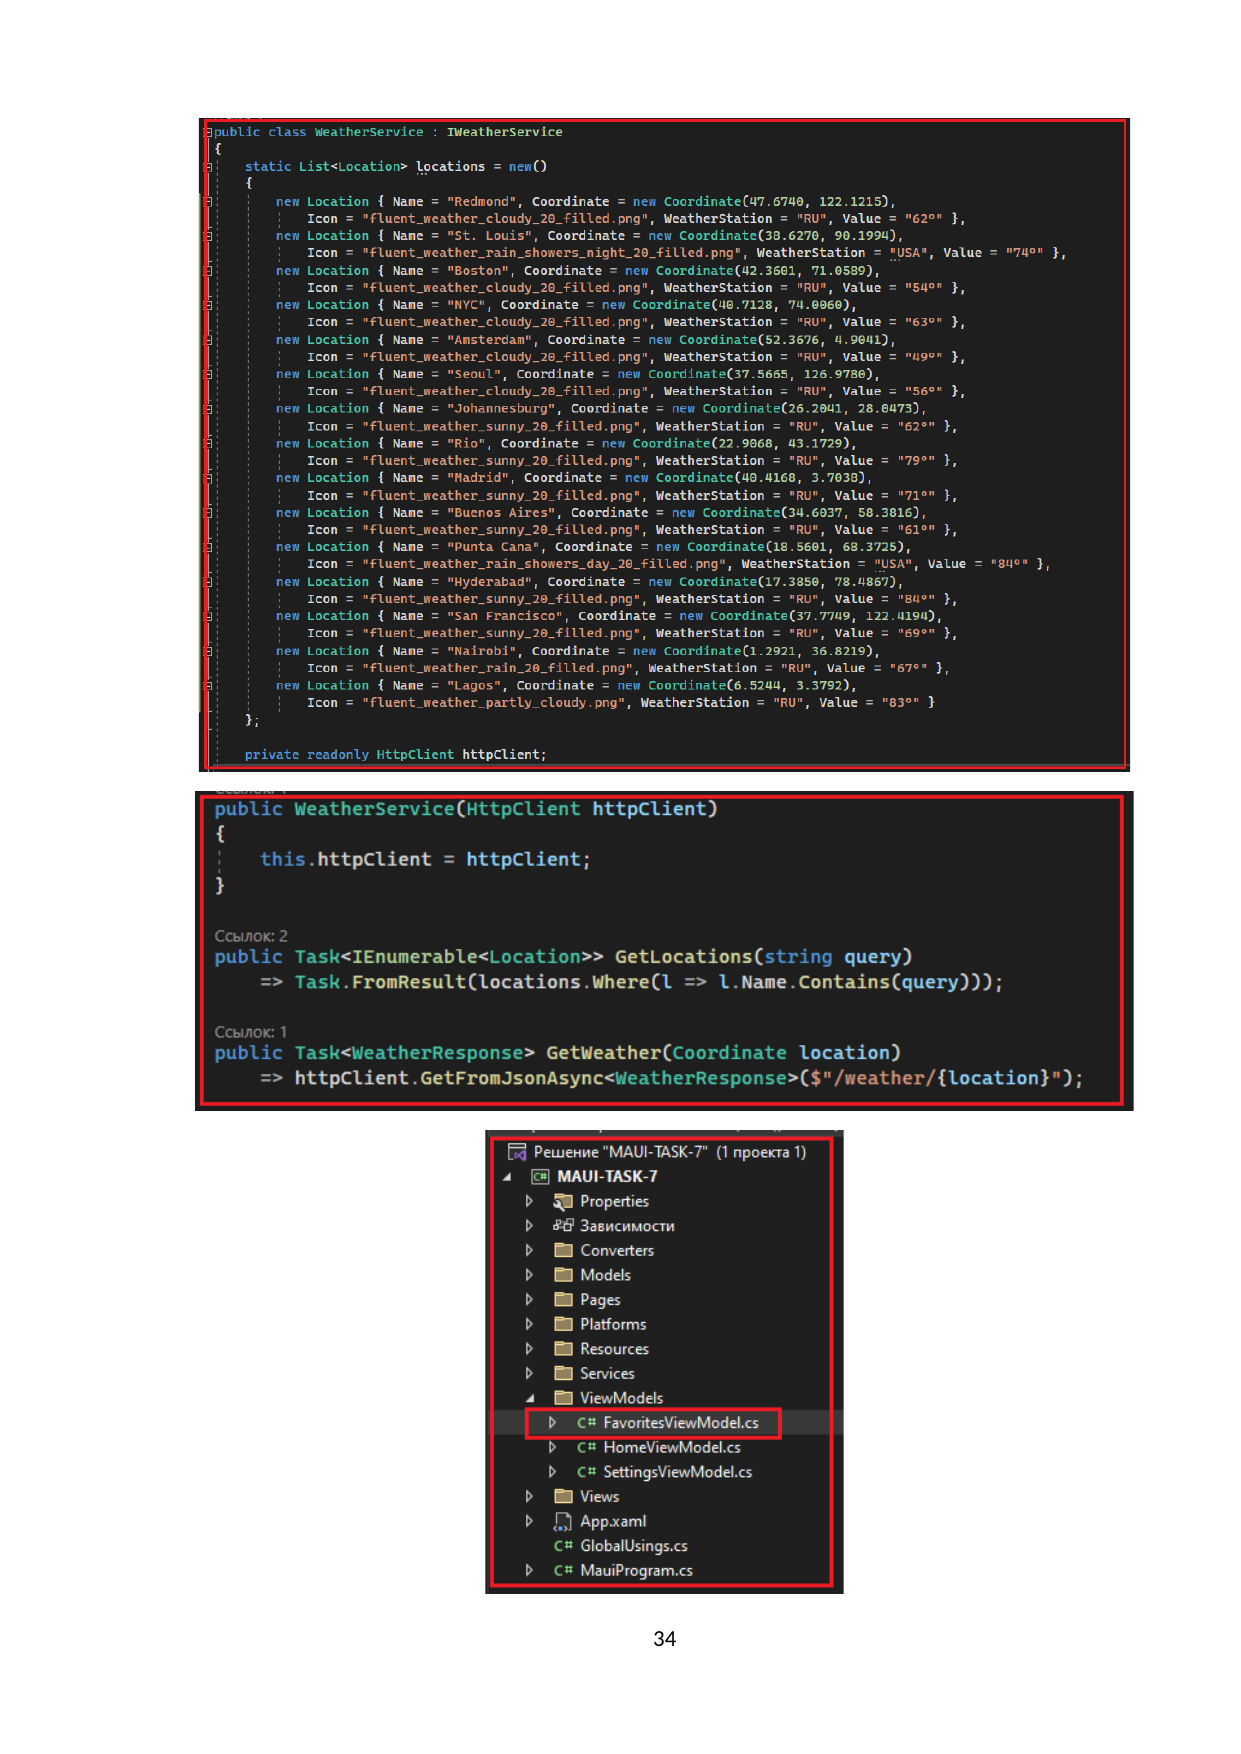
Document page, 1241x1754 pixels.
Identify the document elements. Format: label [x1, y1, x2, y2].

picture [195, 791, 1134, 1111]
picture [198, 118, 1131, 772]
picture [485, 1130, 844, 1594]
